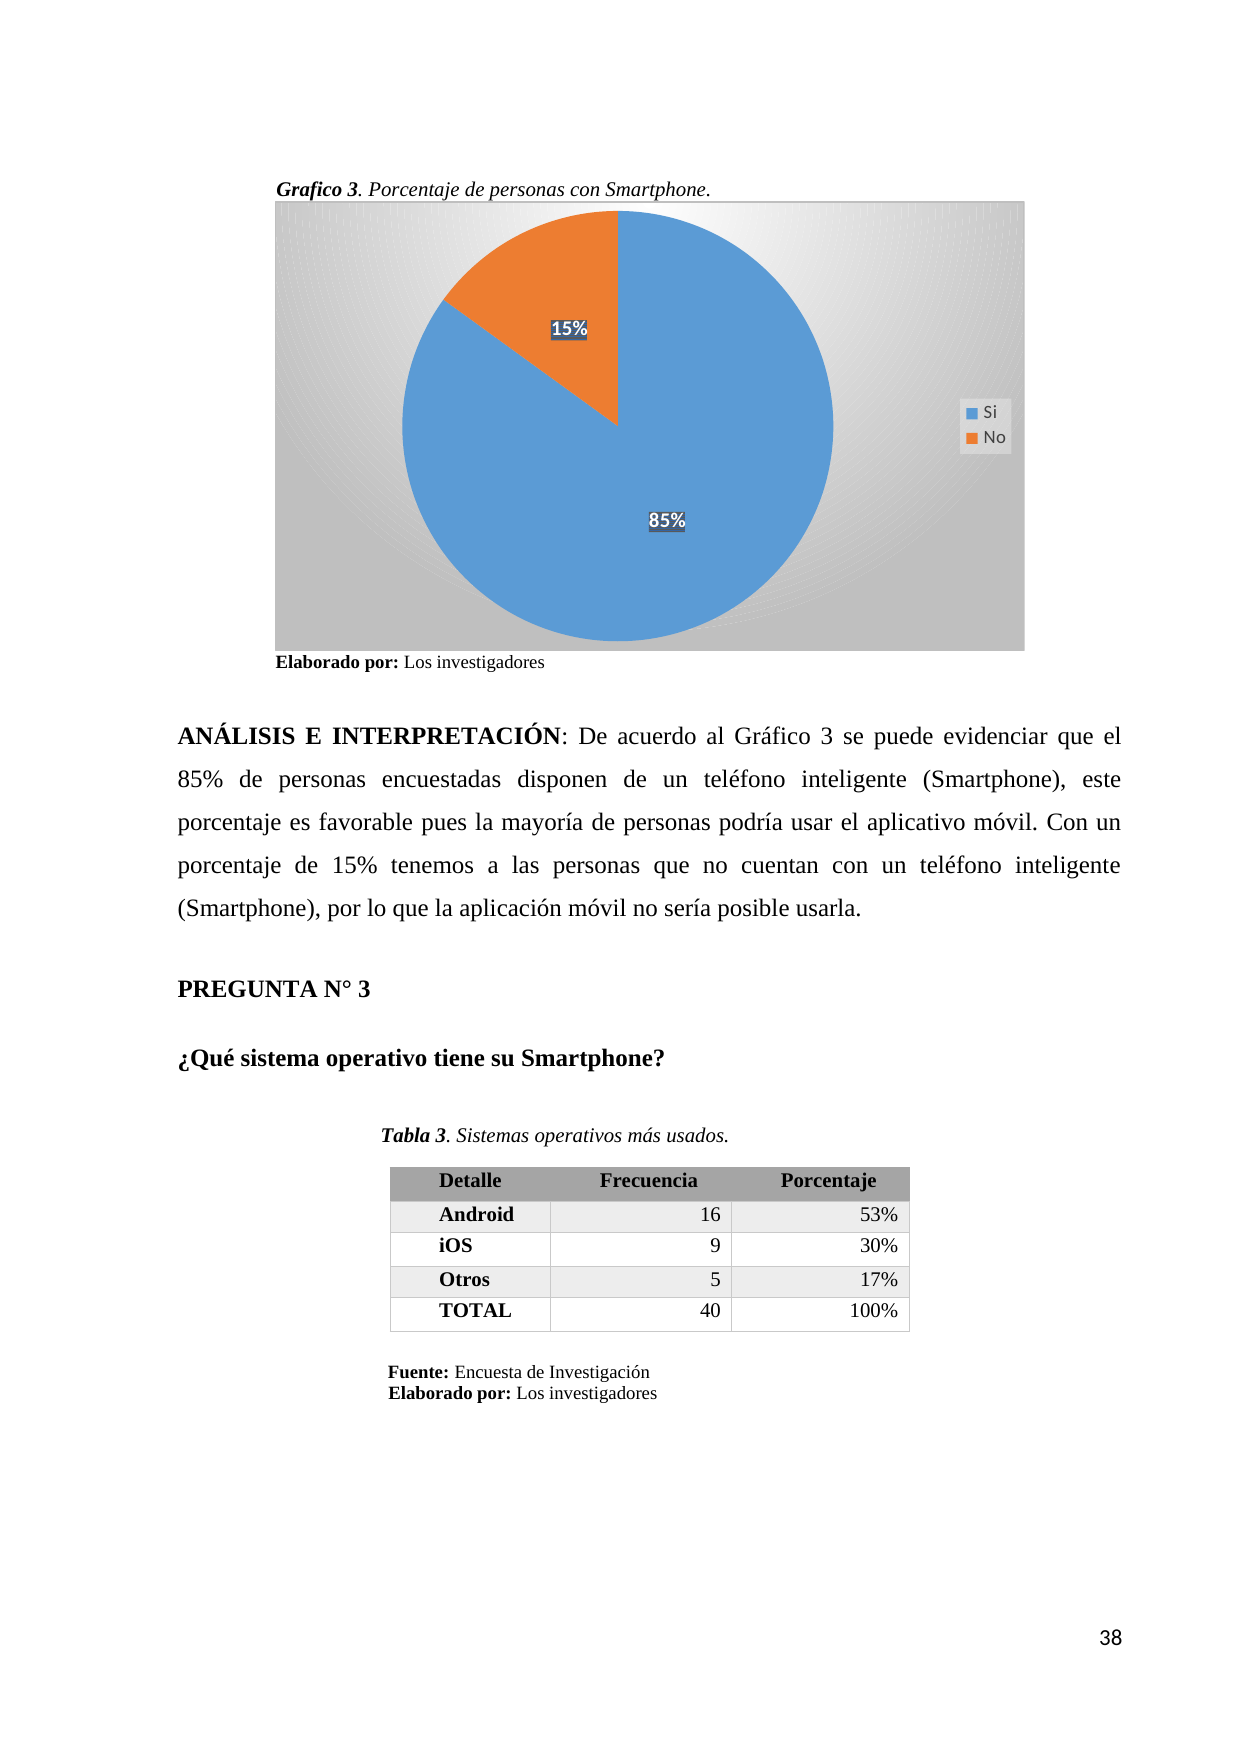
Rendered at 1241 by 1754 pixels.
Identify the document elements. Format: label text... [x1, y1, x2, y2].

table_cell Android [391, 1202, 550, 1232]
table_cell 40 [551, 1298, 731, 1331]
text Elaborado por: Los investigadores [177, 651, 1122, 673]
table_cell 53% [732, 1202, 909, 1232]
text ANÁLISIS E INTERPRETACIÓN: De acuerdo al Gráfico 3 se puede evidenciar que el 85% de personas encuestadas disponen de un teléfono inteligente (Smartphone), este porcentaje es favorable pues la mayoría de personas podría usar el aplicativo móvil. Con un porcentaje de 15% tenemos a las personas que no cuentan con un teléfono inteligente (Smartphone), por lo que la aplicación móvil no sería posible usarla. [177, 721, 1122, 922]
text ¿Qué sistema operativo tiene su Smartphone? [177, 1043, 1122, 1071]
table_cell iOS [391, 1233, 550, 1266]
table_header Detalle [391, 1168, 550, 1201]
table_cell Otros [391, 1267, 550, 1297]
table_cell 16 [551, 1202, 731, 1232]
table_cell 5 [551, 1267, 731, 1297]
text Elaborado por: Los investigadores [177, 1382, 1122, 1404]
table_cell 30% [732, 1233, 909, 1266]
table_cell TOTAL [391, 1298, 550, 1331]
text Tabla 3. Sistemas operativos más usados. [177, 1123, 1122, 1147]
table_header Porcentaje [732, 1168, 909, 1201]
text Fuente: Encuesta de Investigación [177, 1361, 1122, 1382]
table_cell 9 [551, 1233, 731, 1266]
table_cell 100% [732, 1298, 909, 1331]
table_cell 17% [732, 1267, 909, 1297]
table_header Frecuencia [551, 1168, 731, 1201]
subtitle PREGUNTA N° 3 [177, 974, 1122, 1003]
text Grafico 3. Porcentaje de personas con Smartphone. [177, 177, 1122, 201]
